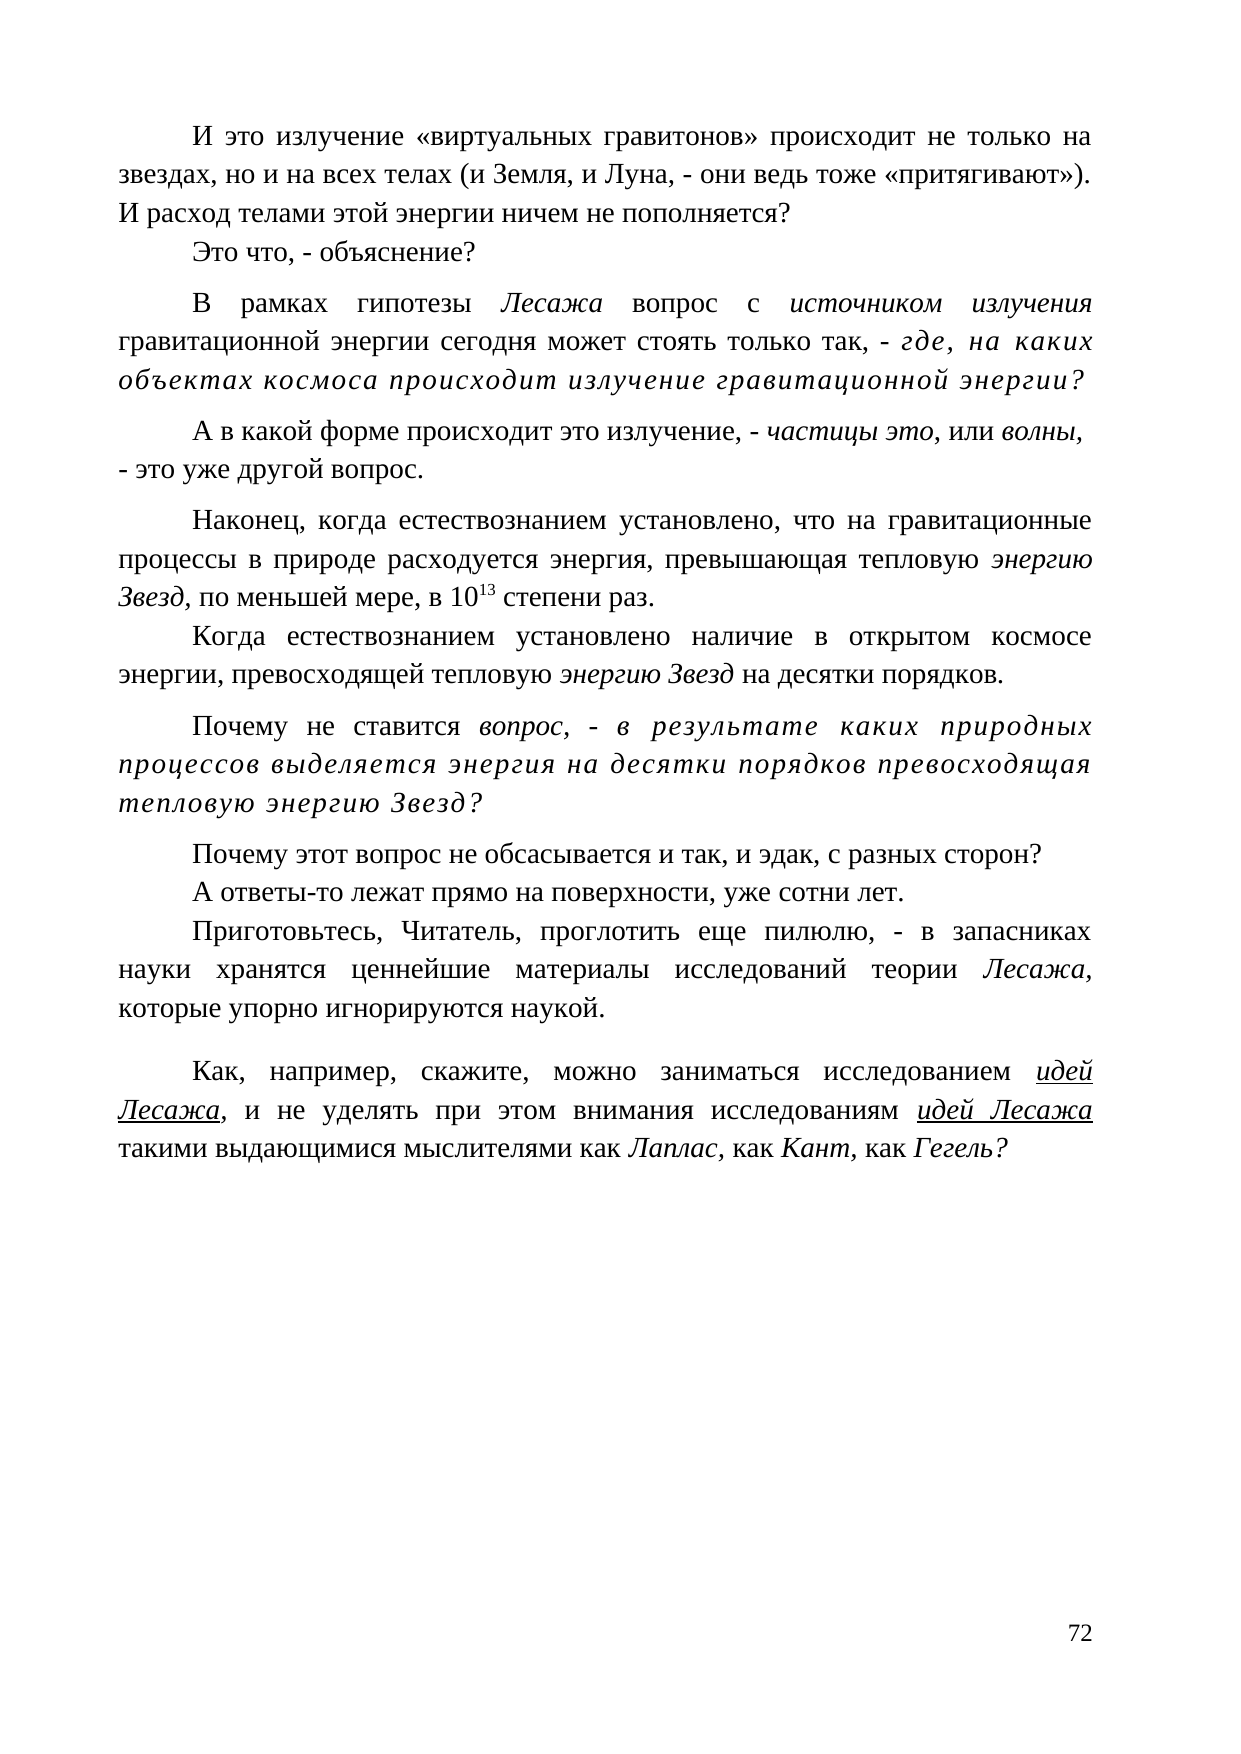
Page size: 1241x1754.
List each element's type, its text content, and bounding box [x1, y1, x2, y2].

text Почему этот вопрос не обсасывается и так, и эдак, с разных сторон? [118, 836, 1092, 869]
text Как, например, скажите, можно заниматься исследованием идей Лесажа, и не уделять при этом внимания исследованиям идей Лесажа такими выдающимися мыслителями как Лаплас, как Кант, как Гегель? [118, 1053, 1092, 1164]
text Это что, - объяснение? [118, 234, 1092, 267]
text В рамках гипотезы Лесажа вопрос с источником излучения гравитационной энергии сегодня может стоять только так, - где, на каких объектах космоса происходит излучение гравитационной энергии? [118, 285, 1092, 395]
text И это излучение «виртуальных гравитонов» происходит не только на звездах, но и на всех телах (и Земля, и Луна, - они ведь тоже «притягивают»). И расход телами этой энергии ничем не пополняется? [118, 118, 1092, 229]
text Наконец, когда естествознанием установлено, что на гравитационные процессы в природе расходуется энергия, превышающая тепловую энергию Звезд, по меньшей мере, в 1013 степени раз. [118, 502, 1092, 613]
text Приготовьтесь, Читатель, проглотить еще пилюлю, - в запасниках науки хранятся ценнейшие материалы исследований теории Лесажа, которые упорно игнорируются наукой. [118, 913, 1092, 1023]
text Почему не ставится вопрос, - в результате каких природных процессов выделяется энергия на десятки порядков превосходящая тепловую энергию Звезд? [118, 708, 1092, 818]
text А в какой форме происходит это излучение, - частицы это, или волны, - это уже другой вопрос. [118, 413, 1092, 485]
text Когда естествознанием установлено наличие в открытом космосе энергии, превосходящей тепловую энергию Звезд на десятки порядков. [118, 618, 1092, 690]
text А ответы-то лежат прямо на поверхности, уже сотни лет. [118, 874, 1092, 908]
